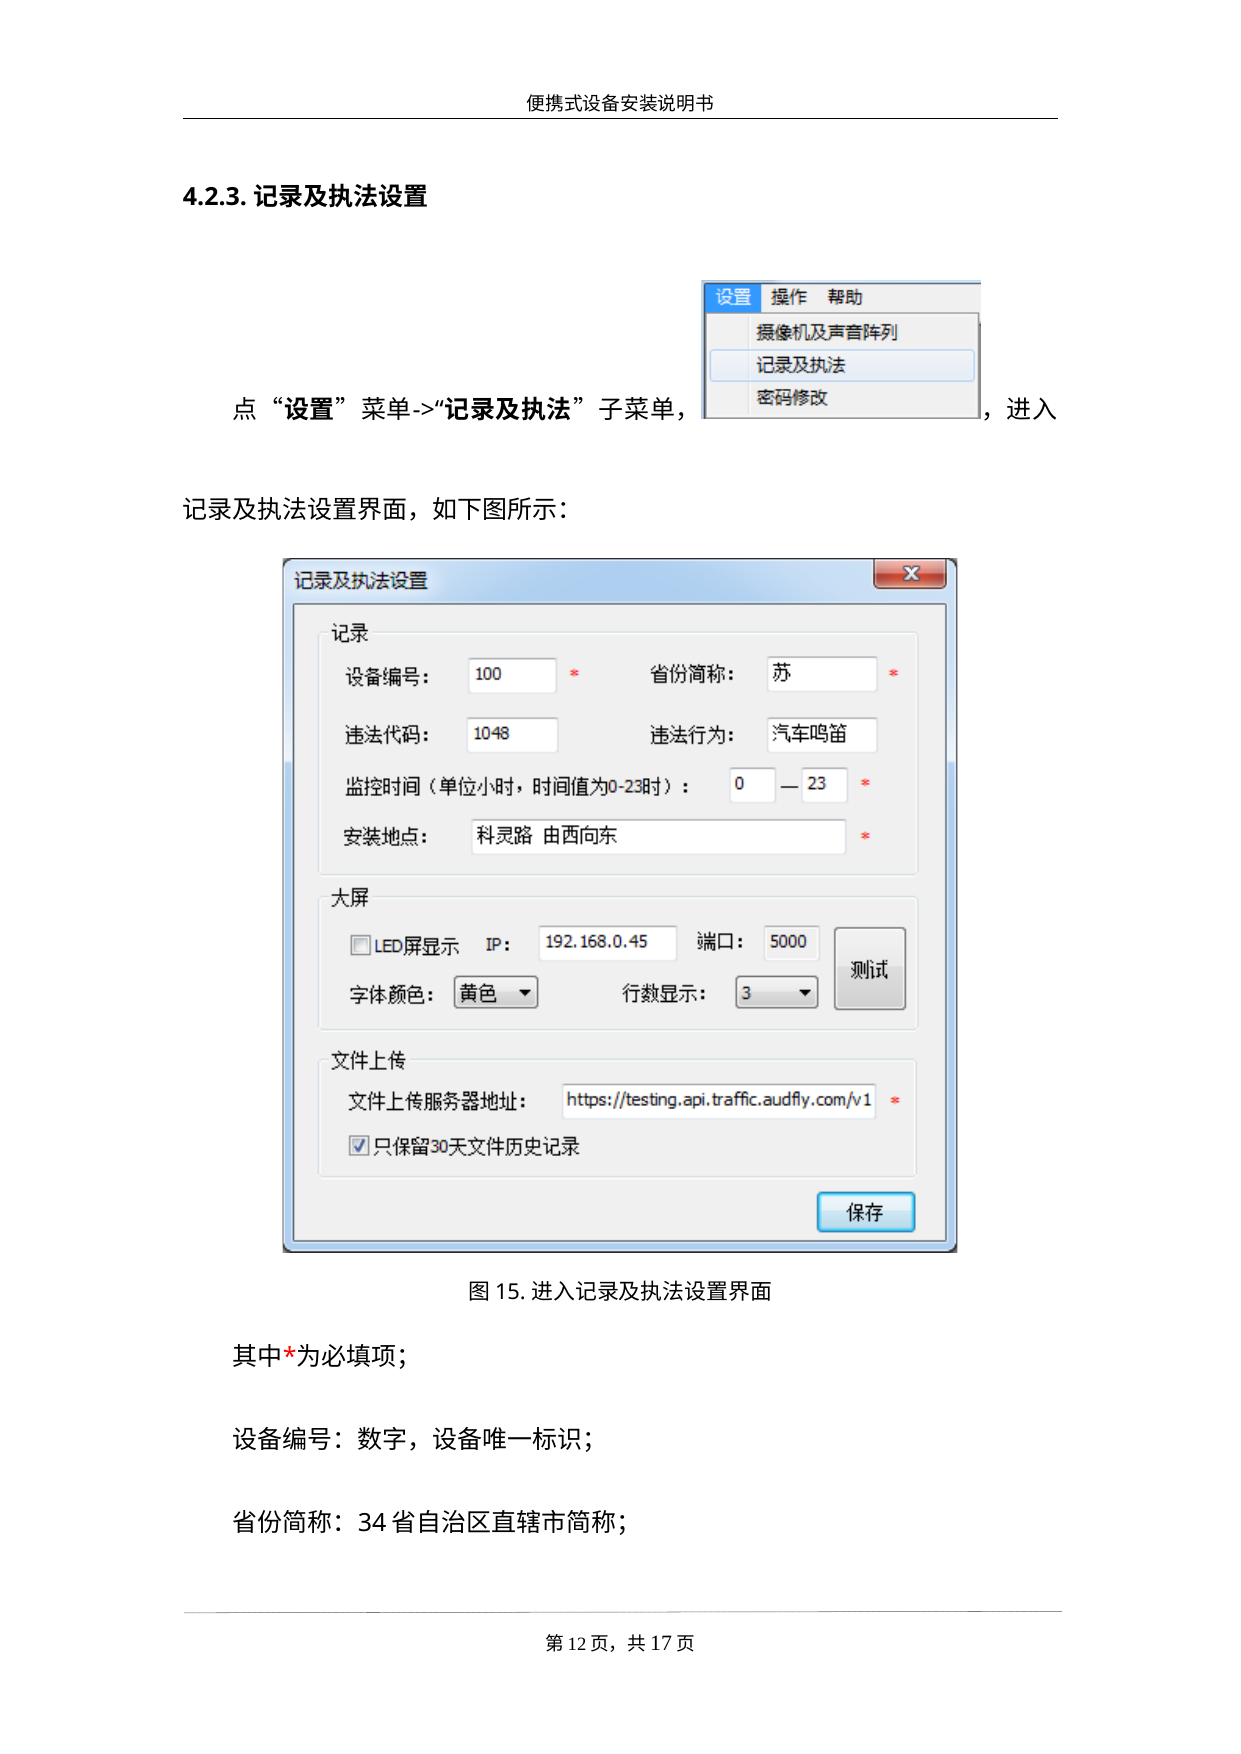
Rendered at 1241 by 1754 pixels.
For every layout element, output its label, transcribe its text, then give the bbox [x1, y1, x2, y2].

text 点“设置”菜单->“记录及执法”子菜单，，进入记录及执法设置界面，如下图所示： [183, 281, 1058, 541]
picture [282, 558, 958, 1253]
text 图15. 进入记录及执法设置界面 [183, 1274, 1058, 1306]
text 其中*为必填项； [183, 1322, 1058, 1387]
text 设备编号：数字，设备唯一标识； [183, 1405, 1058, 1470]
text 省份简称：34省自治区直辖市简称； [183, 1488, 1058, 1553]
subtitle 4.2.3. 记录及执法设置 [183, 162, 1058, 227]
picture [701, 280, 981, 419]
